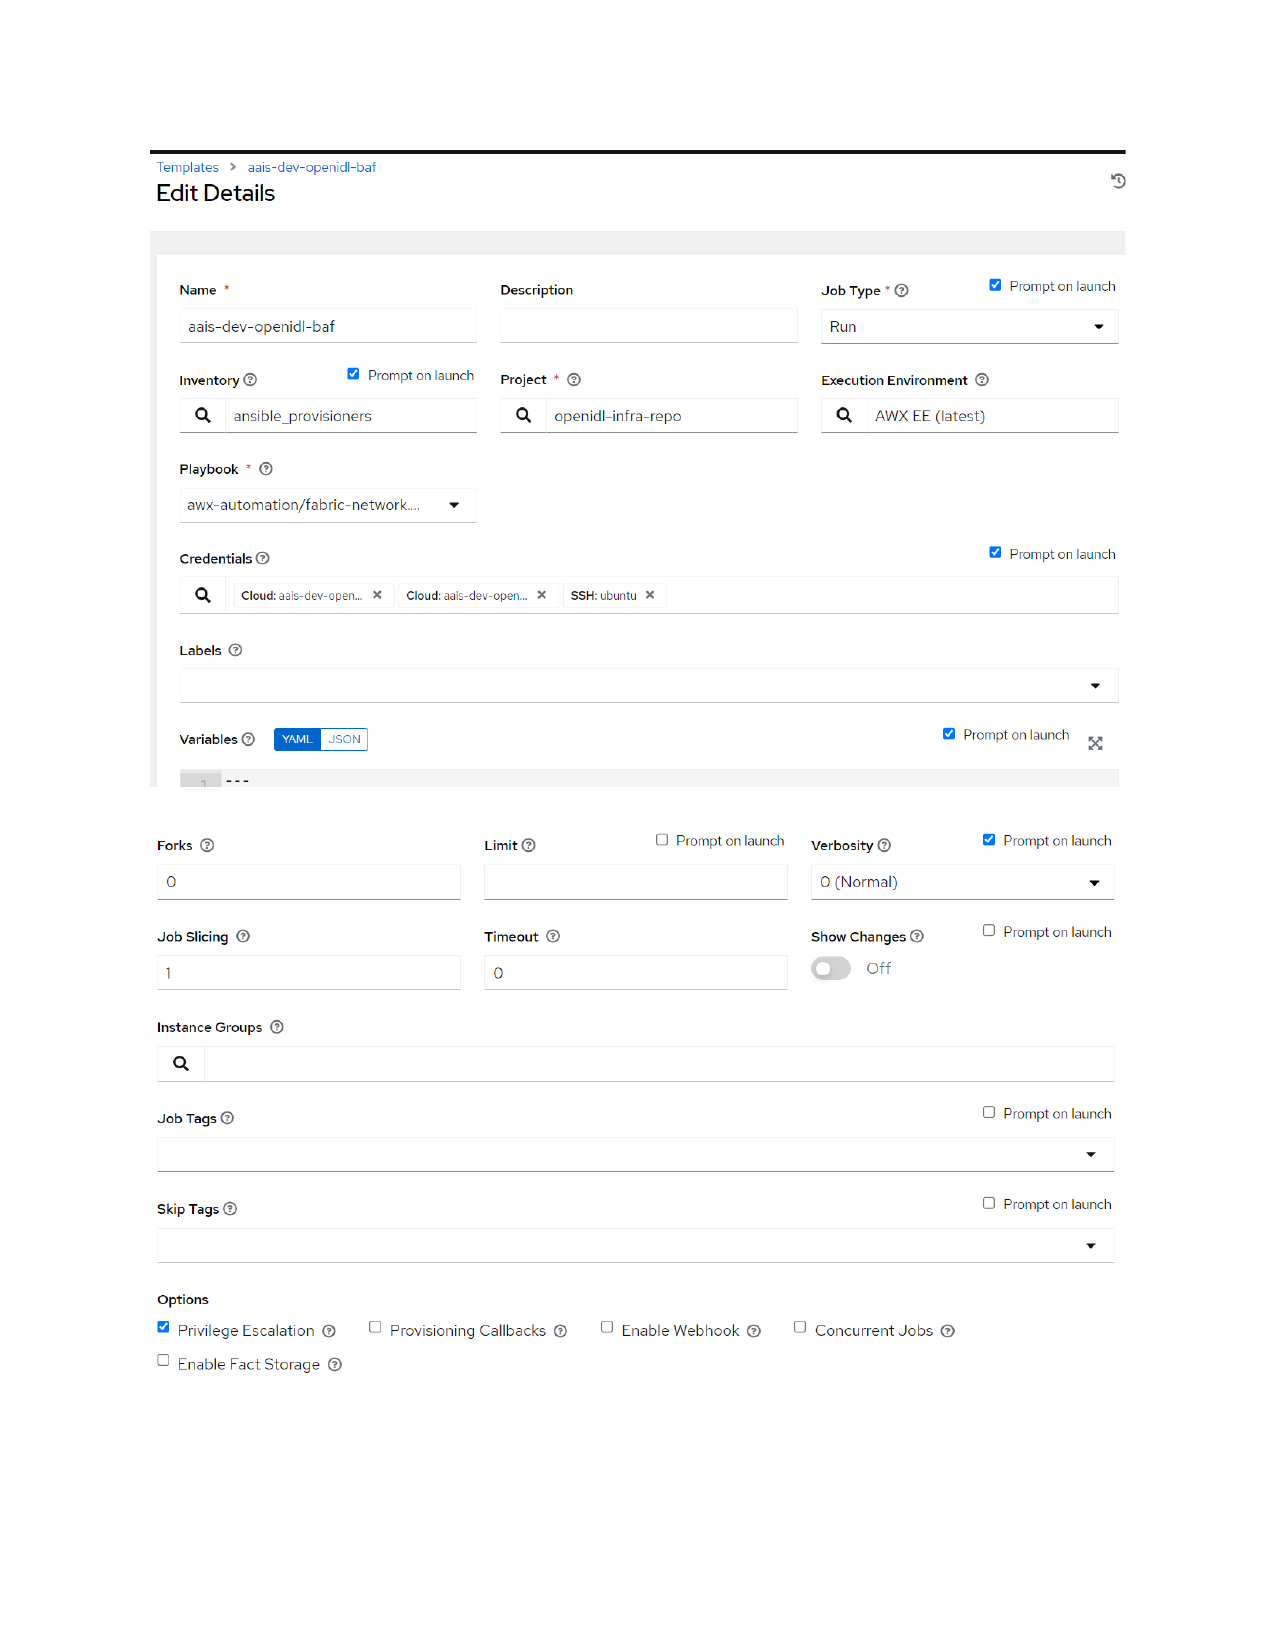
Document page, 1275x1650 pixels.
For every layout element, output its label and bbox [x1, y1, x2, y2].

picture [150, 805, 1126, 1381]
picture [150, 150, 1126, 787]
